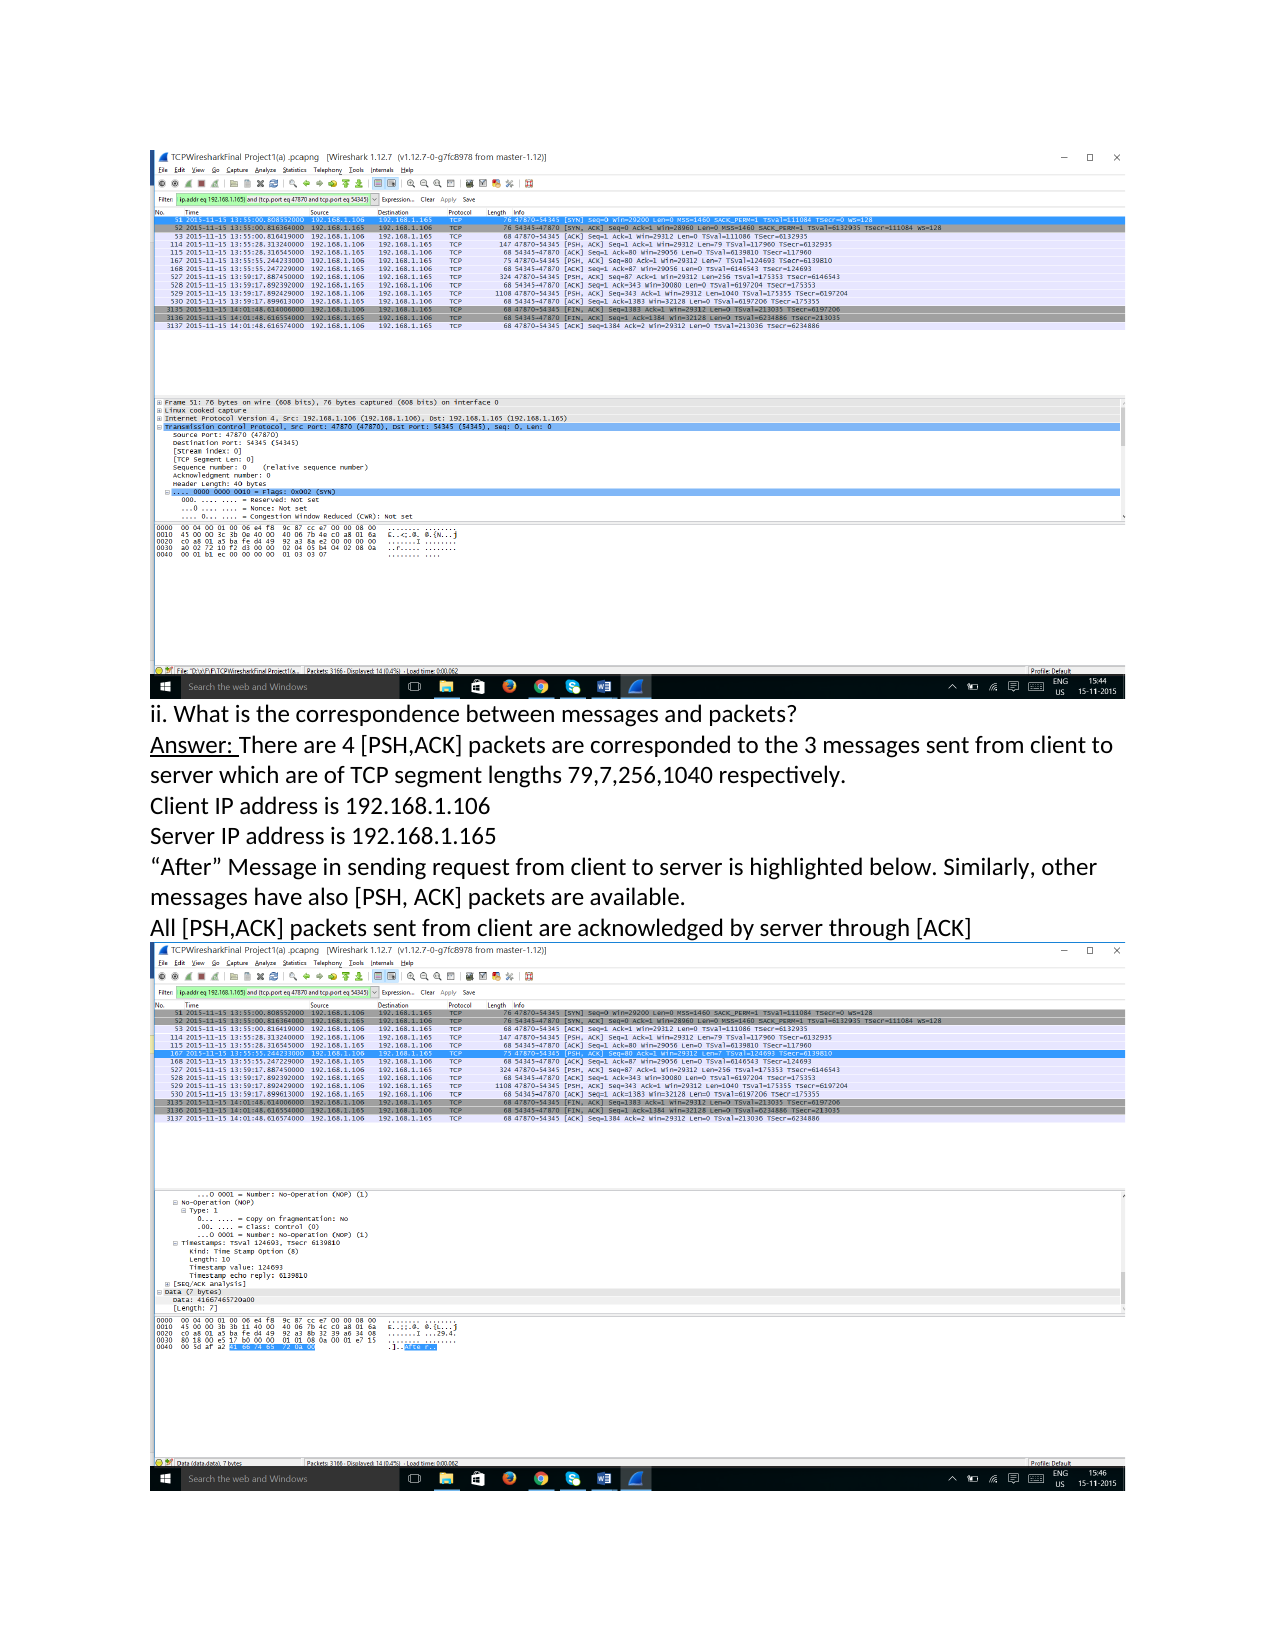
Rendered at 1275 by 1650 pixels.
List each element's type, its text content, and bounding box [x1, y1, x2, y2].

text Client IP address is 192.168.1.106 [150, 790, 1125, 821]
text Server IP address is 192.168.1.165 [150, 821, 1125, 851]
picture [150, 942, 1125, 1491]
text “After” Message in sending request from client to server is highlighted below. Similarly, other messages have also [PSH, ACK] packets are available. [150, 851, 1125, 912]
picture [150, 150, 1125, 699]
text All [PSH,ACK] packets sent from client are acknowledged by server through [ACK] [150, 912, 1125, 942]
text Answer: There are 4 [PSH,ACK] packets are corresponded to the 3 messages sent from client to server which are of TCP segment lengths 79,7,256,1040 respectively. [150, 729, 1125, 790]
text ii. What is the correspondence between messages and packets? [150, 699, 1125, 729]
